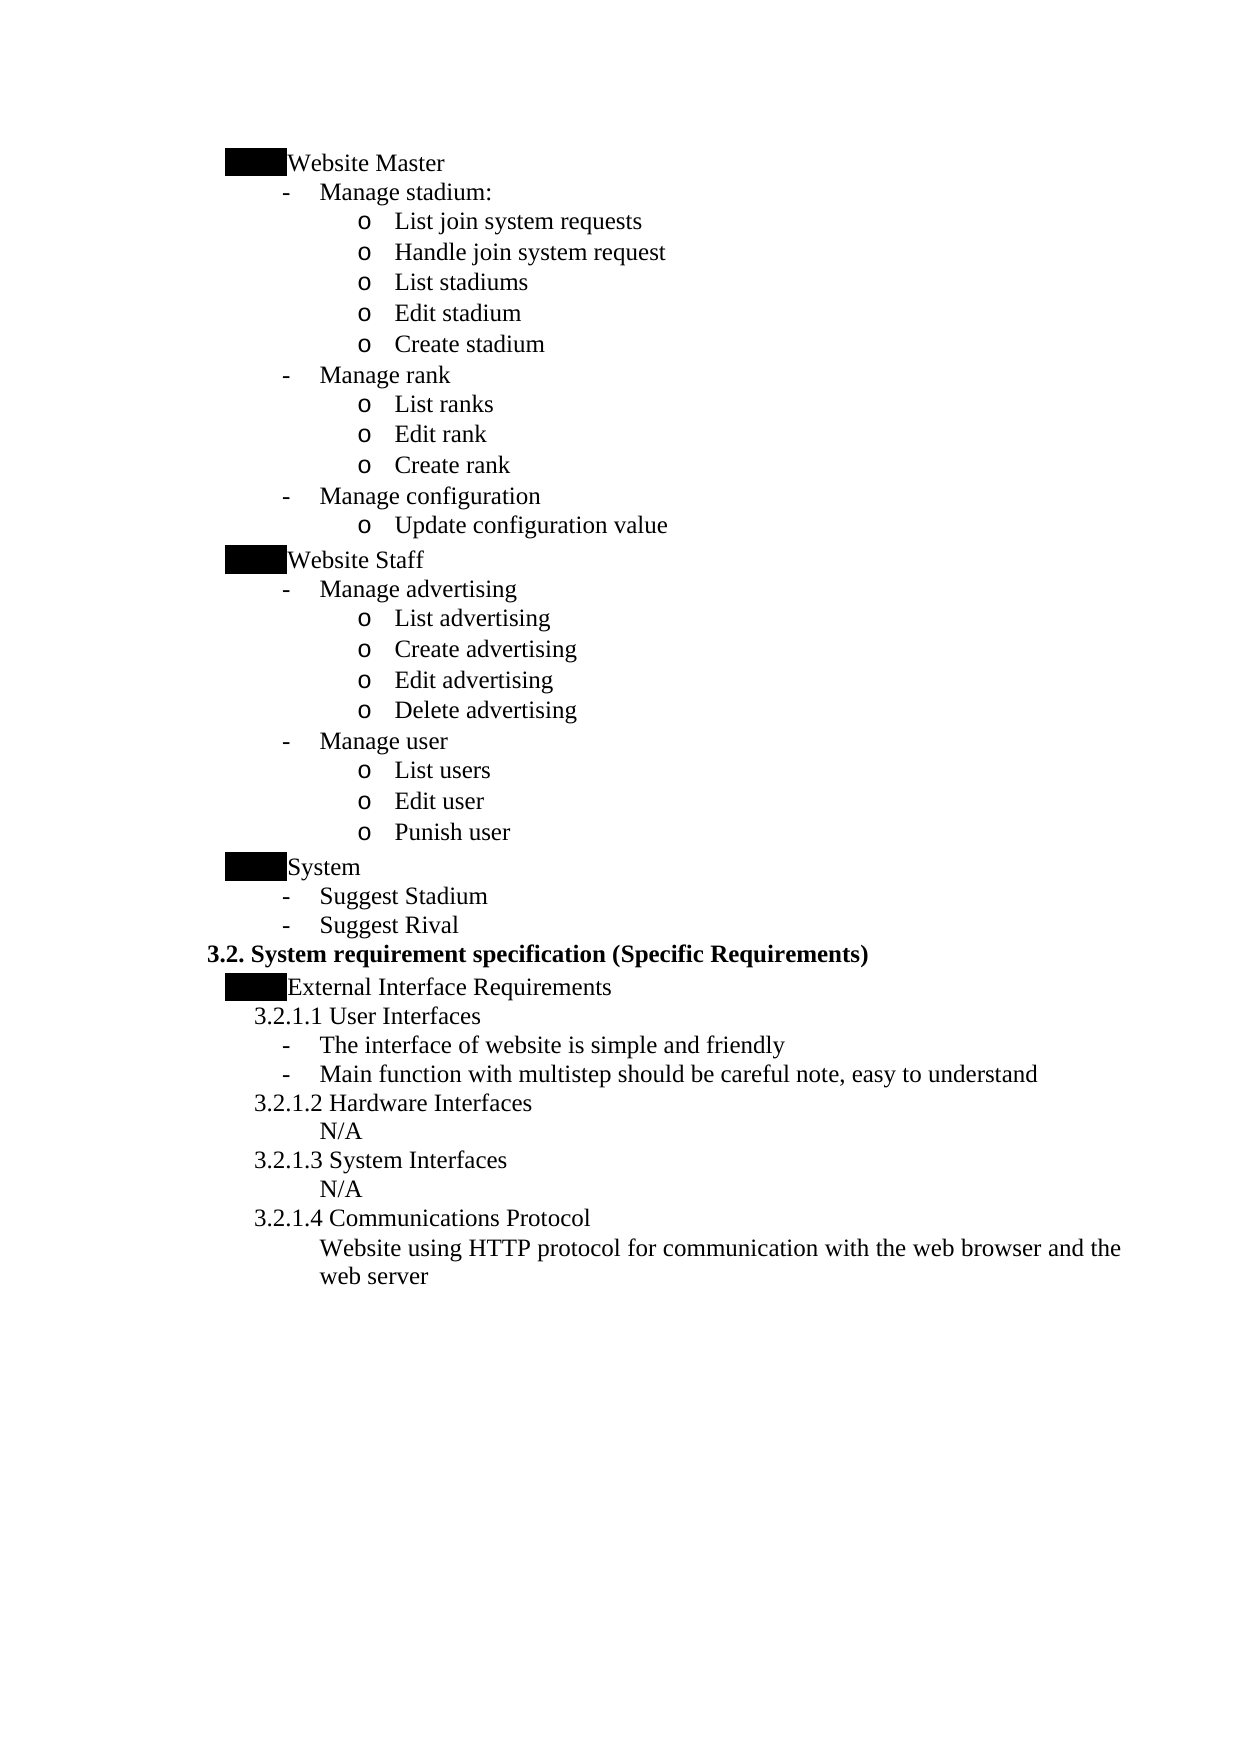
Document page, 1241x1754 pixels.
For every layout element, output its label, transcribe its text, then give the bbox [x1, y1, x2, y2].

list The interface of website is simple and friendly [282, 1030, 1122, 1059]
list Update configuration value [357, 510, 1122, 541]
list List ranks [357, 389, 1122, 419]
list N/A [319, 1116, 1122, 1145]
list N/A [319, 1174, 1122, 1203]
list Edit stadium [357, 298, 1122, 329]
list Create rank [357, 450, 1122, 481]
list Delete advertising [357, 696, 1122, 726]
list Manage advertising [282, 574, 1122, 603]
list List users [357, 755, 1122, 786]
list Suggest Rival [282, 910, 1122, 939]
list Edit rank [357, 419, 1122, 450]
list Edit advertising [357, 665, 1122, 696]
list Handle join system request [357, 237, 1122, 267]
subtitle Communications Protocol [254, 1204, 1122, 1232]
list Manage configuration [282, 481, 1122, 510]
subtitle System requirement specification (Specific Requirements) [207, 940, 1122, 968]
list Create advertising [357, 634, 1122, 665]
list Main function with multistep should be careful note, easy to understand [282, 1059, 1122, 1088]
subtitle User Interfaces [254, 1002, 1122, 1030]
list Manage stadium: [282, 177, 1122, 206]
list Suggest Stadium [282, 881, 1122, 910]
subtitle External Interface Requirements [224, 972, 1122, 1001]
subtitle System [287, 852, 1122, 881]
list Create stadium [357, 329, 1122, 360]
list Punish user [357, 817, 1122, 848]
list List join system requests [357, 206, 1122, 237]
list Hardware Interfaces [254, 1088, 1122, 1116]
list Manage rank [282, 360, 1122, 389]
list List stadiums [357, 267, 1122, 298]
subtitle Website Staff [287, 545, 1122, 574]
list Edit user [357, 786, 1122, 817]
list Website using HTTP protocol for communication with the web browser and the web server [319, 1233, 1122, 1290]
list Manage user [282, 726, 1122, 755]
subtitle Website Master [287, 148, 1122, 176]
subtitle System Interfaces [254, 1146, 1122, 1174]
list List advertising [357, 603, 1122, 634]
